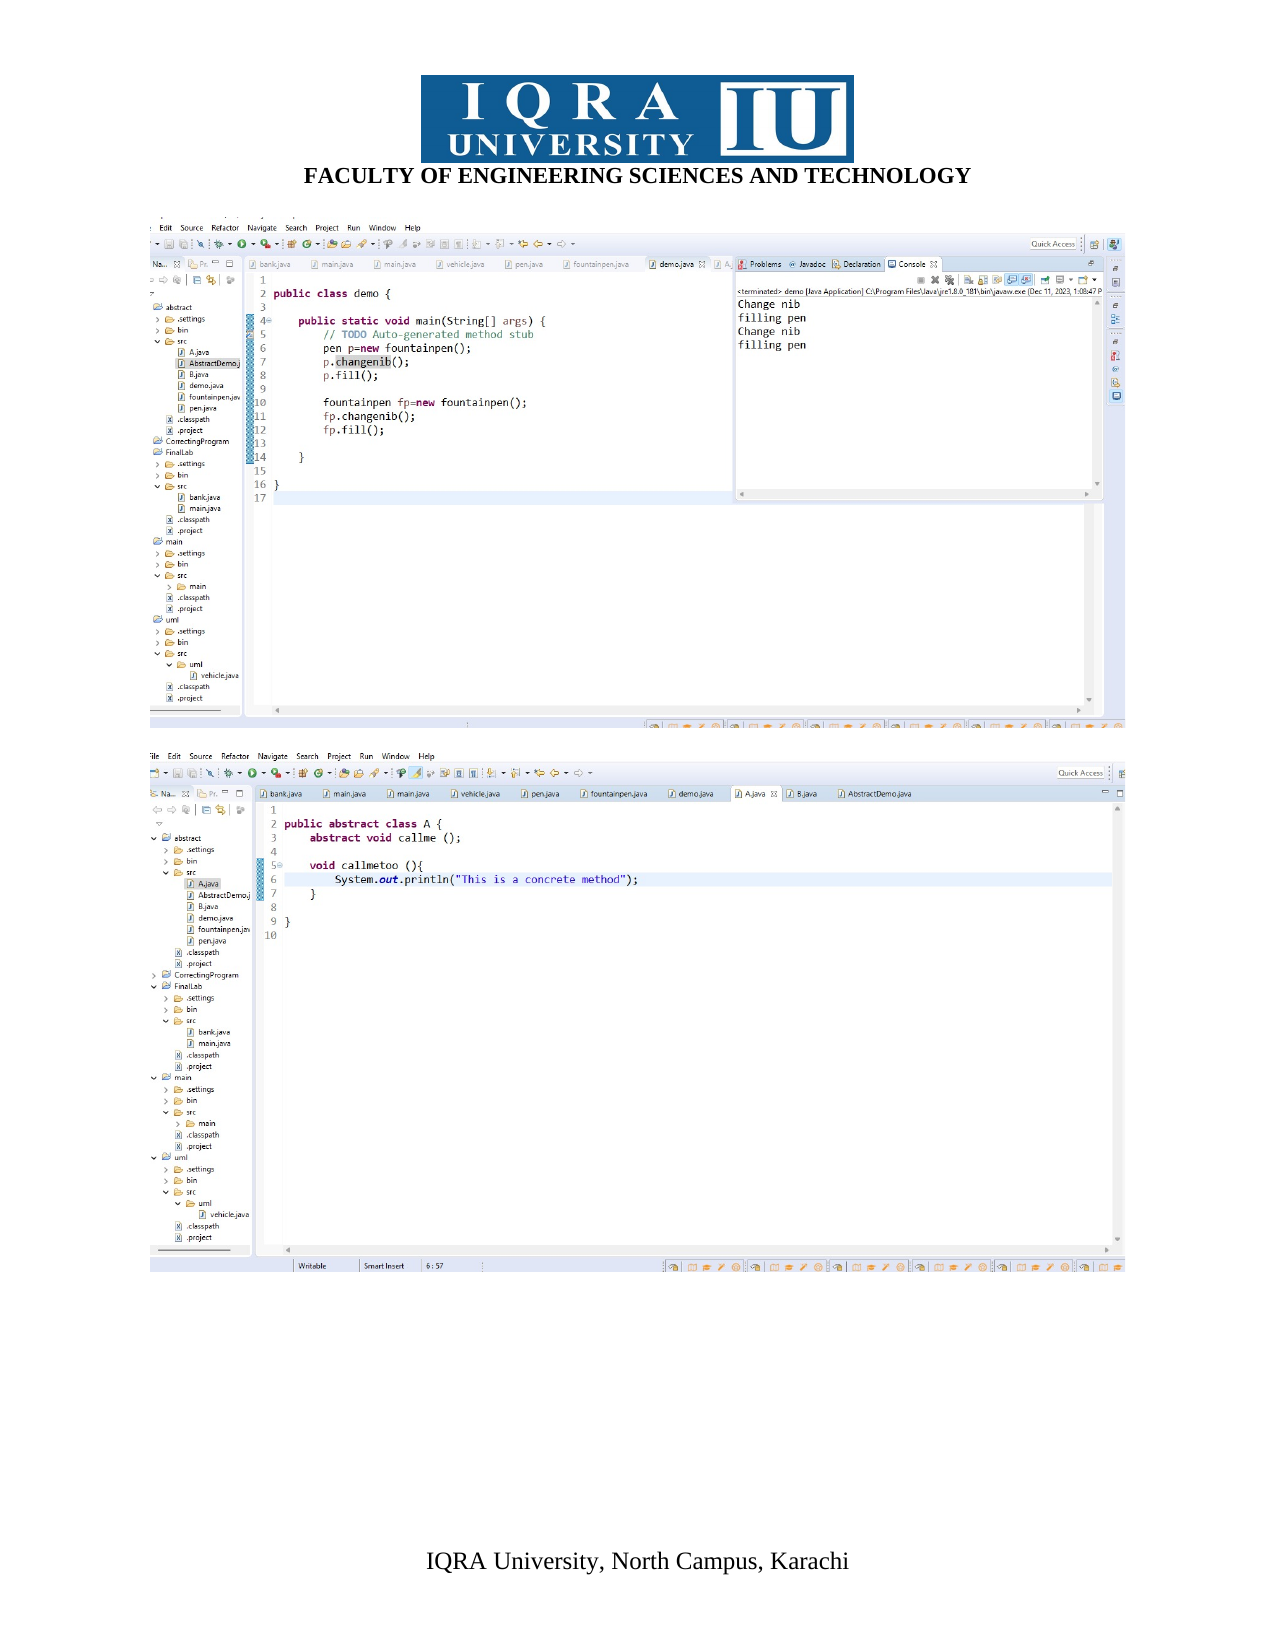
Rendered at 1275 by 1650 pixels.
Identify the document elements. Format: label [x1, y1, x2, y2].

picture [150, 753, 1125, 1272]
picture [150, 217, 1125, 728]
picture [421, 75, 854, 163]
